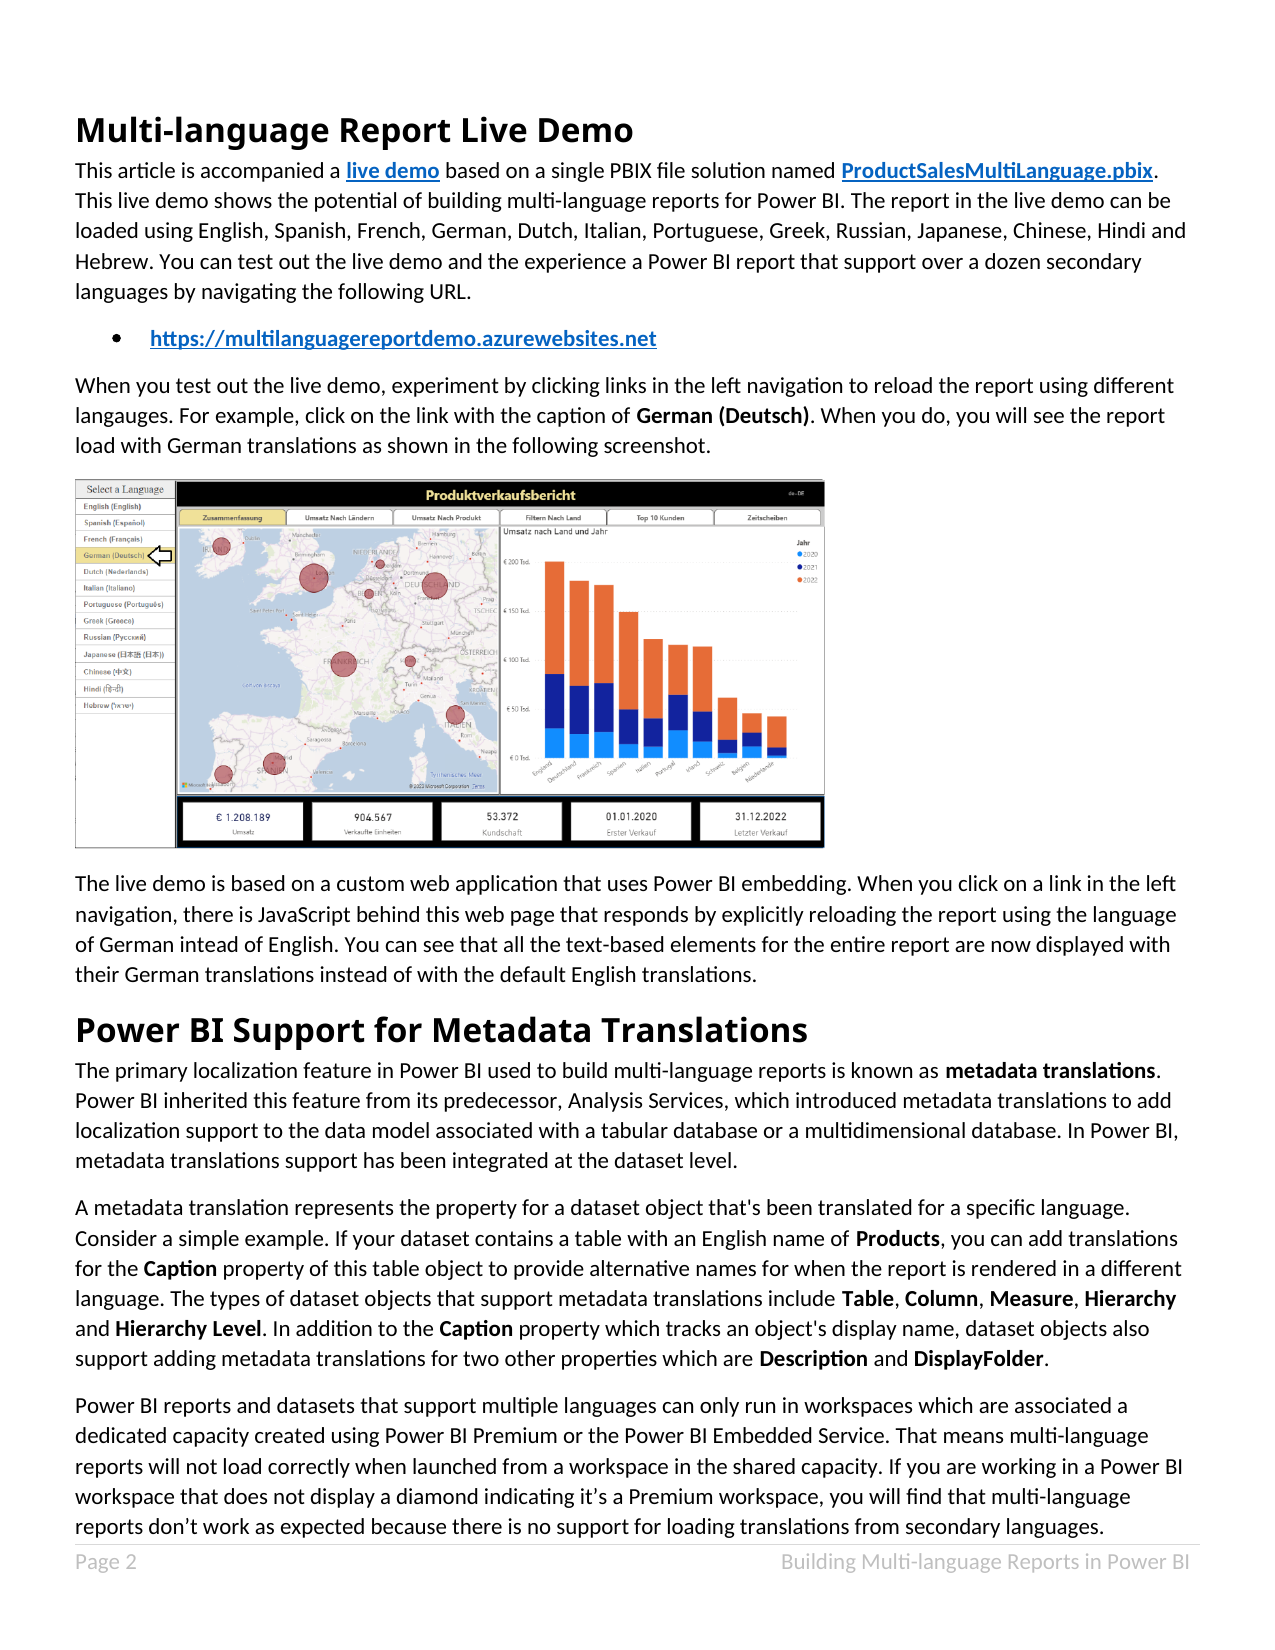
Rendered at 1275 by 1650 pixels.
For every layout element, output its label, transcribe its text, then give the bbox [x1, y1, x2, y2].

picture [75, 478, 829, 851]
text The primary localization feature in Power BI used to build multi-language reports is known as metadata translations. Power BI inherited this feature from its predecessor, Analysis Services, which introduced metadata translations to add localization support to the data model associated with a tabular database or a multidimensional database. In Power BI, metadata translations support has been integrated at the dataset level. [75, 1056, 1200, 1175]
text A metadata translation represents the property for a dataset object that's been translated for a specific language. Consider a simple example. If your dataset contains a table with an English name of Products, you can add translations for the Caption property of this table object to provide alternative names for when the report is rendered in a different language. The types of dataset objects that support metadata translations include Table, Column, Measure, Hierarchy and Hierarchy Level. In addition to the Caption property which tracks an object's display name, dataset objects also support adding metadata translations for two other properties which are Description and DisplayFolder. [75, 1193, 1200, 1373]
subtitle Power BI Support for Metadata Translations [75, 1007, 1200, 1052]
text The live demo is based on a custom web application that uses Power BI embedding. When you click on a link in the left navigation, there is JavaScript behind this web page that responds by explicitly reloading the report using the language of German intead of English. You can see that all the text-based elements for the entire report are now displayed with their German translations instead of with the default English translations. [75, 869, 1200, 988]
list https://multilanguagereportdemo.azurewebsites.net [112, 324, 1200, 352]
text This article is accompanied a live demo based on a single PBIX file solution named ProductSalesMultiLanguage.pbix. This live demo shows the potential of building multi-language reports for Power BI. The report in the live demo can be loaded using English, Spanish, French, German, Dutch, Italian, Portuguese, Greek, Russian, Japanese, Chinese, Hindi and Hebrew. You can test out the live demo and the experience a Power BI report that support over a dozen secondary languages by navigating the following URL. [75, 156, 1200, 305]
text When you test out the live demo, experiment by clicking links in the left navigation to reload the report using different langauges. For example, click on the link with the caption of German (Deutsch). When you do, you will see the report load with German translations as shown in the following screenshot. [75, 371, 1200, 459]
text Power BI reports and datasets that support multiple languages can only run in workspaces which are associated a dedicated capacity created using Power BI Premium or the Power BI Embedded Service. That means multi-language reports will not load correctly when launched from a workspace in the shared capacity. If you are working in a Power BI workspace that does not display a diamond indicating it’s a Premium workspace, you will find that multi-language reports don’t work as expected because there is no support for loading translations from secondary languages. [75, 1391, 1200, 1540]
subtitle Multi-language Report Live Demo [75, 107, 1200, 153]
